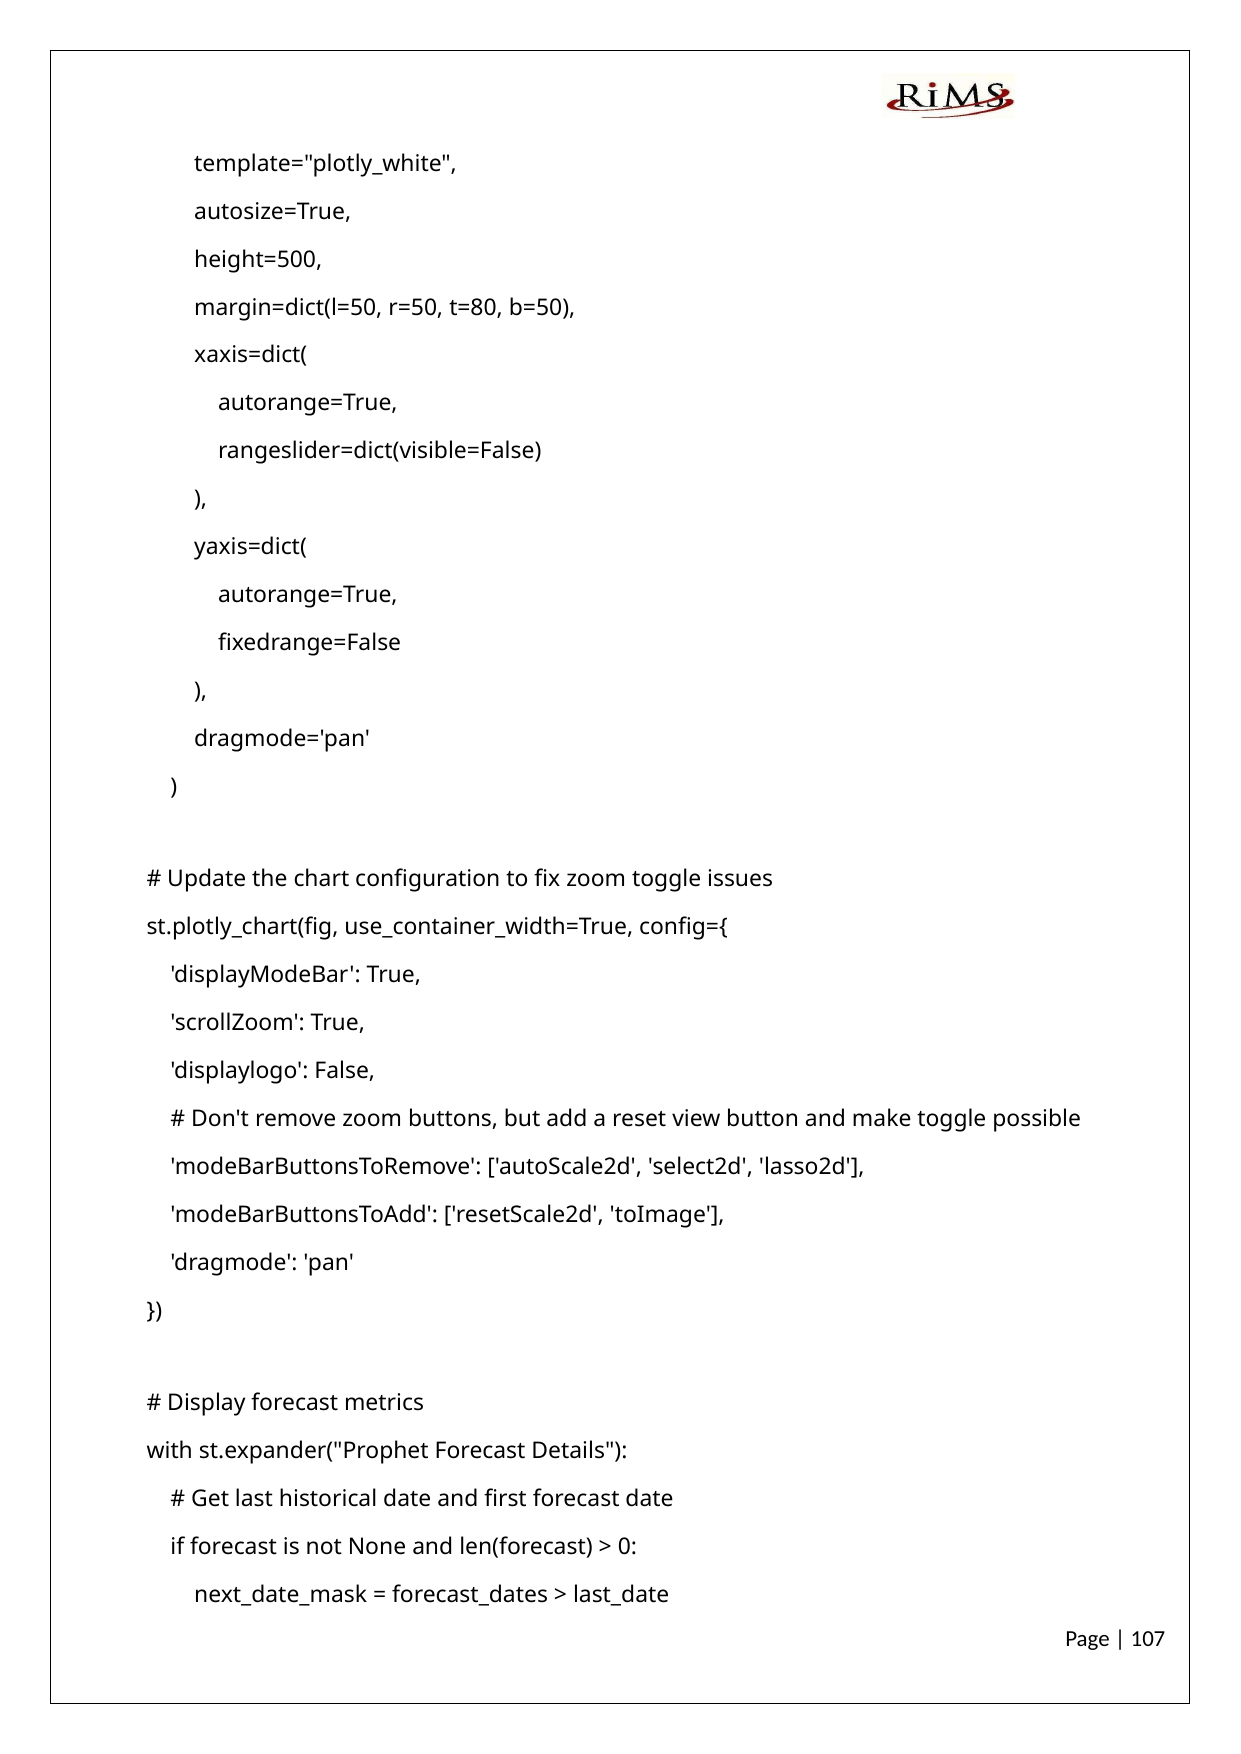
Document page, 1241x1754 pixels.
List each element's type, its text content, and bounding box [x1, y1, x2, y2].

text autorange=True, [75, 578, 1165, 609]
text with st.expander("Prophet Forecast Details"): [75, 1434, 1165, 1465]
text if forecast is not None and len(forecast) > 0: [75, 1530, 1165, 1561]
text 'displaylogo': False, [75, 1054, 1165, 1085]
text # Update the chart configuration to fix zoom toggle issues [75, 862, 1165, 893]
text rangeslider=dict(visible=False) [75, 434, 1165, 466]
text xaxis=dict( [75, 338, 1165, 370]
text # Get last historical date and first forecast date [75, 1482, 1165, 1513]
text }) [75, 1293, 1165, 1325]
text yaxis=dict( [75, 530, 1165, 561]
text autosize=True, [75, 195, 1165, 226]
text ), [75, 674, 1165, 705]
text 'dragmode': 'pan' [75, 1246, 1165, 1277]
text fixedrange=False [75, 626, 1165, 657]
text 'scrollZoom': True, [75, 1006, 1165, 1037]
text 'modeBarButtonsToAdd': ['resetScale2d', 'toImage'], [75, 1198, 1165, 1229]
picture [881, 73, 1016, 119]
text margin=dict(l=50, r=50, t=80, b=50), [75, 291, 1165, 322]
text height=500, [75, 243, 1165, 274]
text ), [75, 482, 1165, 513]
text st.plotly_chart(fig, use_container_width=True, config={ [75, 910, 1165, 941]
text template="plotly_white", [75, 147, 1165, 178]
text 'displayModeBar': True, [75, 958, 1165, 989]
text next_date_mask = forecast_dates > last_date [75, 1578, 1165, 1609]
text 'modeBarButtonsToRemove': ['autoScale2d', 'select2d', 'lasso2d'], [75, 1150, 1165, 1181]
text ) [75, 770, 1165, 801]
text autorange=True, [75, 386, 1165, 418]
text # Display forecast metrics [75, 1386, 1165, 1417]
text dragmode='pan' [75, 722, 1165, 753]
text # Don't remove zoom buttons, but add a reset view button and make toggle possible [75, 1102, 1165, 1133]
